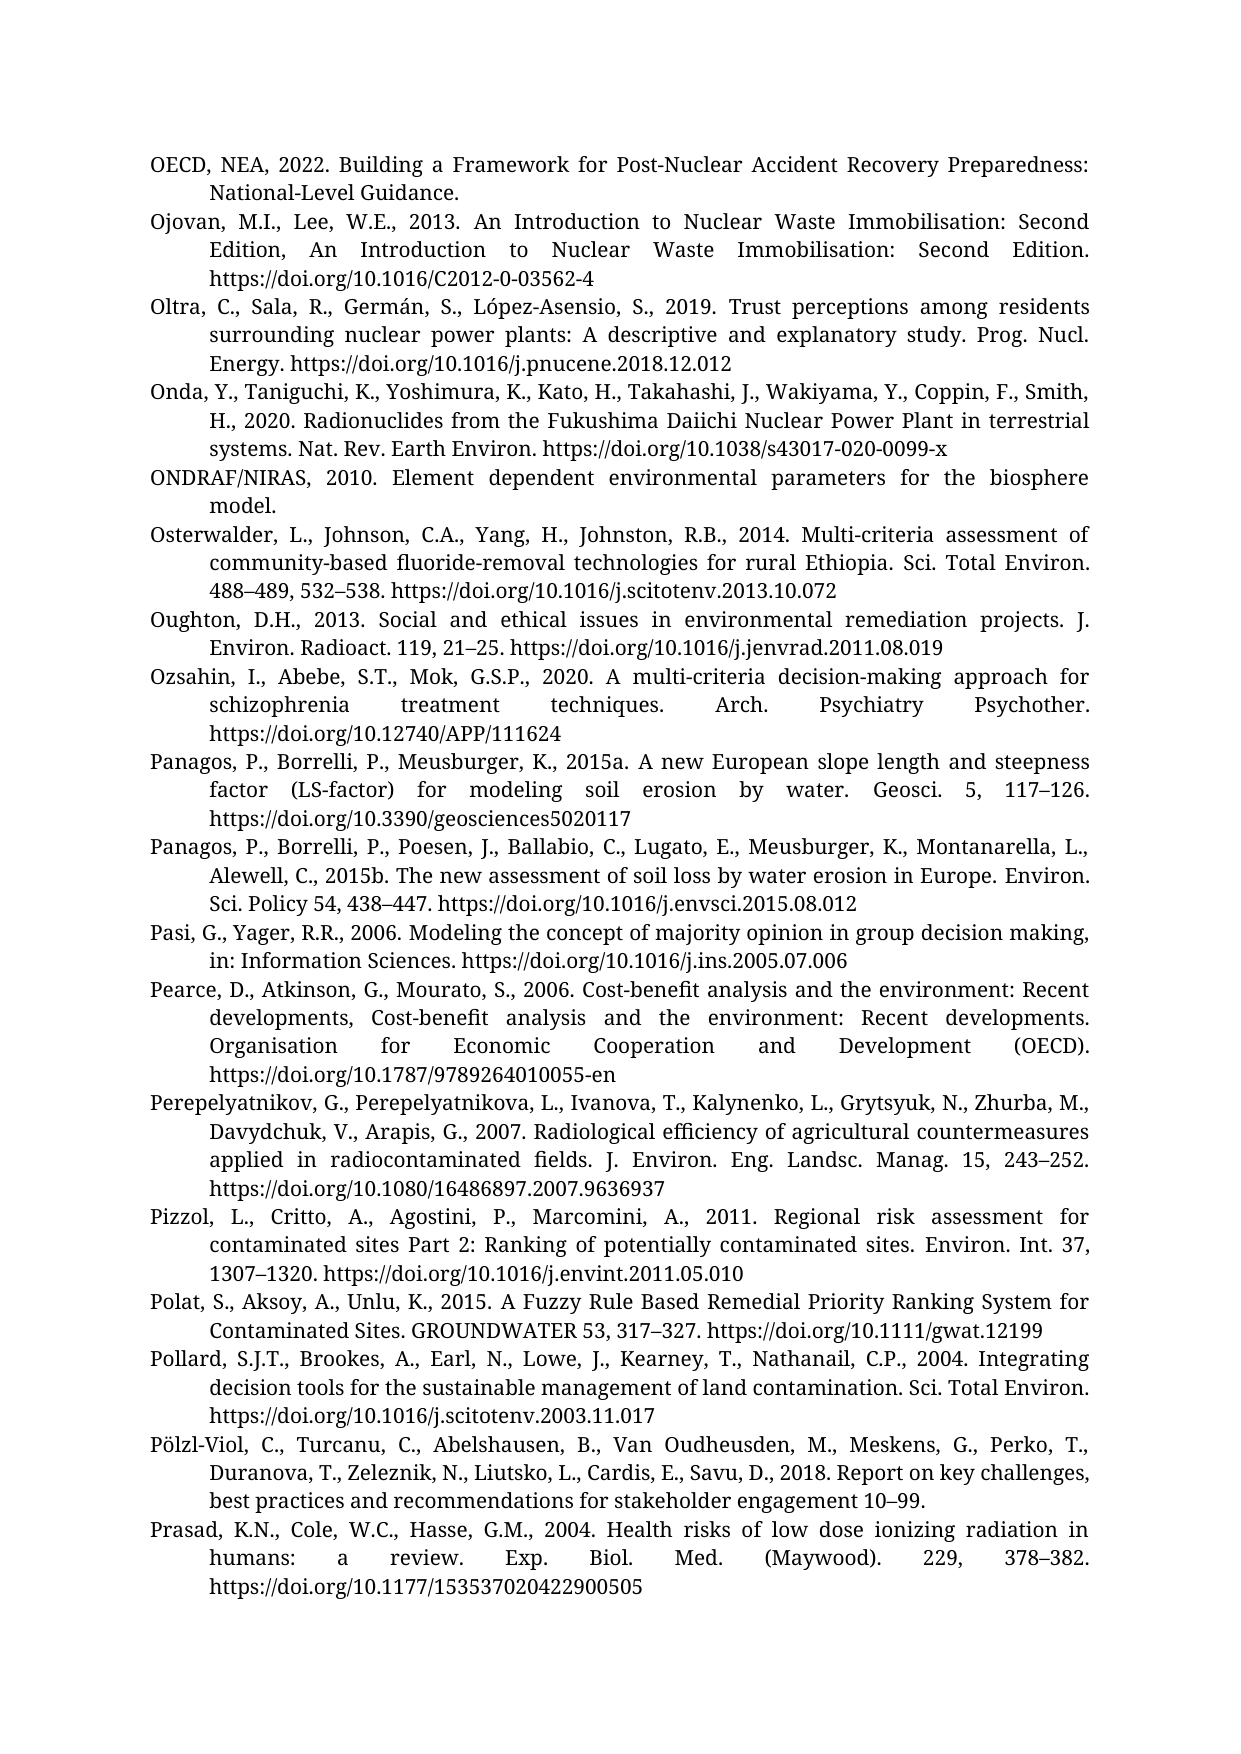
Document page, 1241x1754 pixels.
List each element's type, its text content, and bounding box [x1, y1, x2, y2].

text OECD, NEA, 2022. Building a Framework for Post-Nuclear Accident Recovery Preparedness: National-Level Guidance. [150, 150, 1090, 207]
text Pasi, G., Yager, R.R., 2006. Modeling the concept of majority opinion in group decision making, in: Information Sciences. https://doi.org/10.1016/j.ins.2005.07.006 [150, 918, 1090, 975]
text Oughton, D.H., 2013. Social and ethical issues in environmental remediation projects. J. Environ. Radioact. 119, 21–25. https://doi.org/10.1016/j.jenvrad.2011.08.019 [150, 605, 1090, 662]
text Osterwalder, L., Johnson, C.A., Yang, H., Johnston, R.B., 2014. Multi-criteria assessment of community-based fluoride-removal technologies for rural Ethiopia. Sci. Total Environ. 488–489, 532–538. https://doi.org/10.1016/j.scitotenv.2013.10.072 [150, 520, 1090, 605]
text Panagos, P., Borrelli, P., Poesen, J., Ballabio, C., Lugato, E., Meusburger, K., Montanarella, L., Alewell, C., 2015b. The new assessment of soil loss by water erosion in Europe. Environ. Sci. Policy 54, 438–447. https://doi.org/10.1016/j.envsci.2015.08.012 [150, 832, 1090, 918]
text Prasad, K.N., Cole, W.C., Hasse, G.M., 2004. Health risks of low dose ionizing radiation in humans: a review. Exp. Biol. Med. (Maywood). 229, 378–382. https://doi.org/10.1177/153537020422900505 [150, 1515, 1090, 1600]
text Ojovan, M.I., Lee, W.E., 2013. An Introduction to Nuclear Waste Immobilisation: Second Edition, An Introduction to Nuclear Waste Immobilisation: Second Edition. https://doi.org/10.1016/C2012-0-03562-4 [150, 207, 1090, 292]
text Pizzol, L., Critto, A., Agostini, P., Marcomini, A., 2011. Regional risk assessment for contaminated sites Part 2: Ranking of potentially contaminated sites. Environ. Int. 37, 1307–1320. https://doi.org/10.1016/j.envint.2011.05.010 [150, 1202, 1090, 1287]
text Oltra, C., Sala, R., Germán, S., López-Asensio, S., 2019. Trust perceptions among residents surrounding nuclear power plants: A descriptive and explanatory study. Prog. Nucl. Energy. https://doi.org/10.1016/j.pnucene.2018.12.012 [150, 292, 1090, 377]
text Pollard, S.J.T., Brookes, A., Earl, N., Lowe, J., Kearney, T., Nathanail, C.P., 2004. Integrating decision tools for the sustainable management of land contamination. Sci. Total Environ. https://doi.org/10.1016/j.scitotenv.2003.11.017 [150, 1344, 1090, 1430]
text ONDRAF/NIRAS, 2010. Element dependent environmental parameters for the biosphere model. [150, 463, 1090, 520]
text Perepelyatnikov, G., Perepelyatnikova, L., Ivanova, T., Kalynenko, L., Grytsyuk, N., Zhurba, M., Davydchuk, V., Arapis, G., 2007. Radiological efficiency of agricultural countermeasures applied in radiocontaminated fields. J. Environ. Eng. Landsc. Manag. 15, 243–252. https://doi.org/10.1080/16486897.2007.9636937 [150, 1088, 1090, 1202]
text Onda, Y., Taniguchi, K., Yoshimura, K., Kato, H., Takahashi, J., Wakiyama, Y., Coppin, F., Smith, H., 2020. Radionuclides from the Fukushima Daiichi Nuclear Power Plant in terrestrial systems. Nat. Rev. Earth Environ. https://doi.org/10.1038/s43017-020-0099-x [150, 377, 1090, 463]
text Pearce, D., Atkinson, G., Mourato, S., 2006. Cost-benefit analysis and the environment: Recent developments, Cost-benefit analysis and the environment: Recent developments. Organisation for Economic Cooperation and Development (OECD). https://doi.org/10.1787/9789264010055-en [150, 975, 1090, 1088]
text Panagos, P., Borrelli, P., Meusburger, K., 2015a. A new European slope length and steepness factor (LS-factor) for modeling soil erosion by water. Geosci. 5, 117–126. https://doi.org/10.3390/geosciences5020117 [150, 747, 1090, 832]
text Polat, S., Aksoy, A., Unlu, K., 2015. A Fuzzy Rule Based Remedial Priority Ranking System for Contaminated Sites. GROUNDWATER 53, 317–327. https://doi.org/10.1111/gwat.12199 [150, 1287, 1090, 1344]
text Ozsahin, I., Abebe, S.T., Mok, G.S.P., 2020. A multi-criteria decision-making approach for schizophrenia treatment techniques. Arch. Psychiatry Psychother. https://doi.org/10.12740/APP/111624 [150, 662, 1090, 747]
text Pölzl-Viol, C., Turcanu, C., Abelshausen, B., Van Oudheusden, M., Meskens, G., Perko, T., Duranova, T., Zeleznik, N., Liutsko, L., Cardis, E., Savu, D., 2018. Report on key challenges, best practices and recommendations for stakeholder engagement 10–99. [150, 1430, 1090, 1515]
